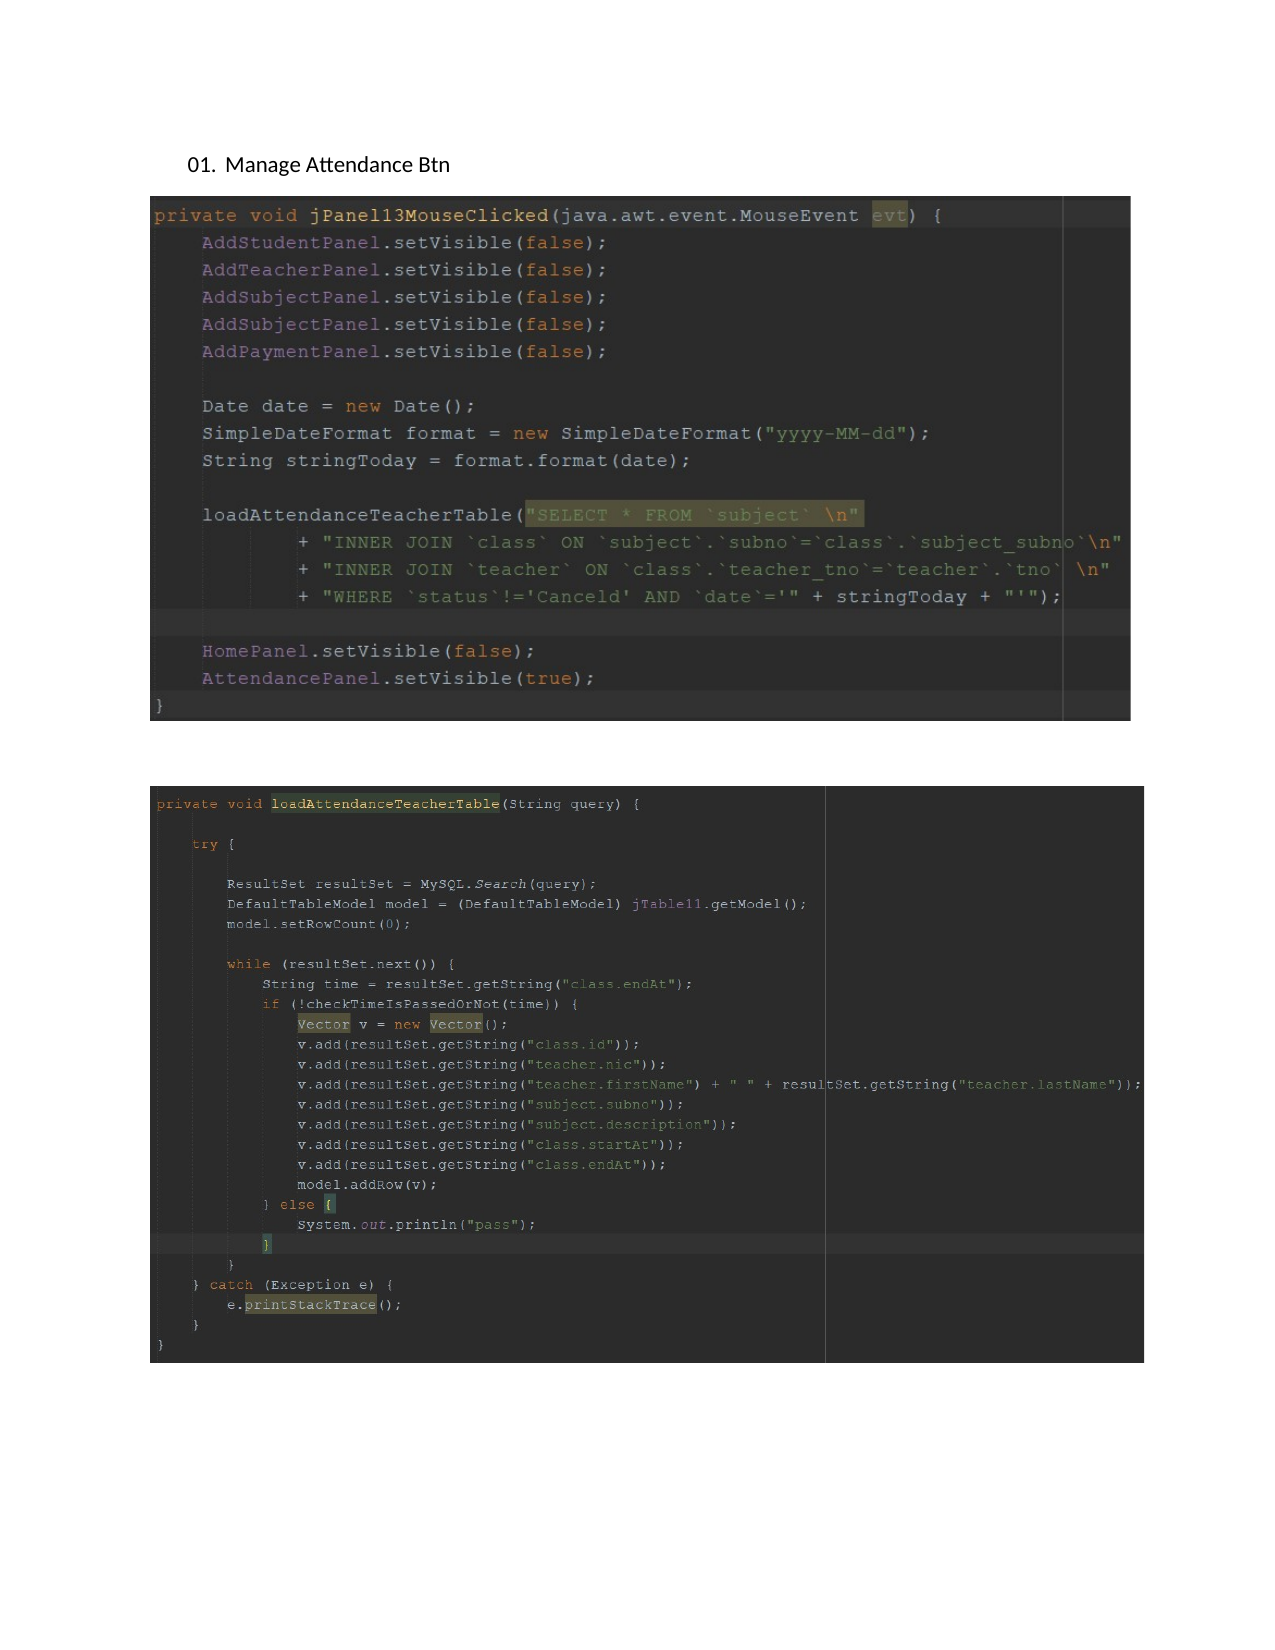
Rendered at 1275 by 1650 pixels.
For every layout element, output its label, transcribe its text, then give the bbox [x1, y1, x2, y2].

picture [150, 196, 1131, 721]
picture [150, 786, 1145, 1363]
list Manage Attendance Btn [187, 150, 1125, 178]
